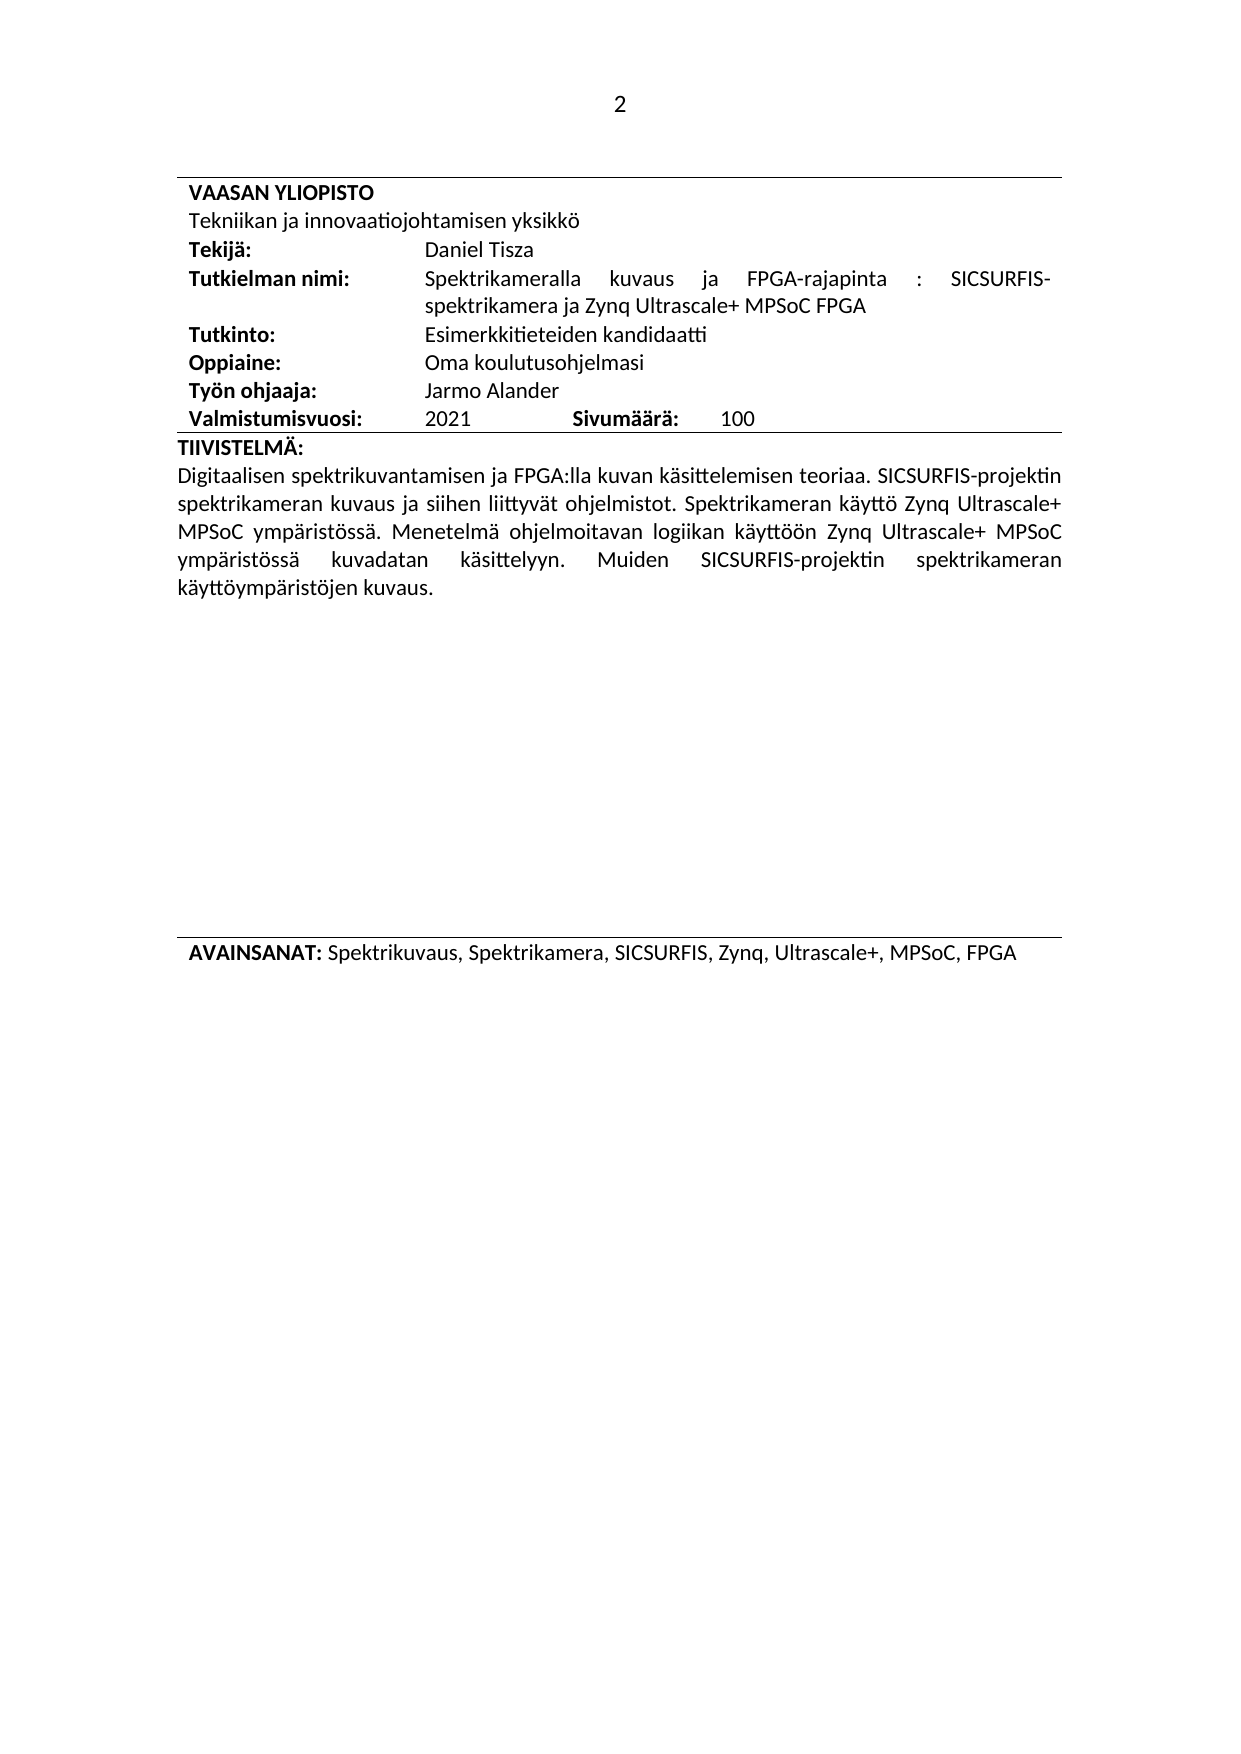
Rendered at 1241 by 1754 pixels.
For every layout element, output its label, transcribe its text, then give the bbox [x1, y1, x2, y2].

table_cell Esimerkkitieteiden kandidaatti [413, 320, 1062, 348]
table_cell [413, 236, 1062, 264]
table_header VAASAN YLIOPISTO [177, 178, 1062, 236]
table_cell Tekijä: [177, 236, 413, 264]
table_cell Oma koulutusohjelmasi [413, 348, 1062, 376]
table_cell Valmistumisvuosi: [177, 404, 413, 432]
text TIIVISTELMÄ: [177, 433, 1063, 461]
table_cell Oppiaine: [177, 348, 413, 376]
table_header AVAINSANAT: [177, 938, 1062, 966]
table_cell Sivumäärä: [561, 404, 709, 432]
table_cell Tutkielman nimi: [177, 264, 413, 320]
table_cell : [413, 264, 1062, 320]
table_cell Työn ohjaaja: [177, 376, 413, 404]
table_cell 2021 [413, 404, 561, 432]
table_cell Tutkinto: [177, 320, 413, 348]
table_cell Jarmo Alander [413, 376, 1062, 404]
table_cell 99 [709, 404, 1062, 432]
